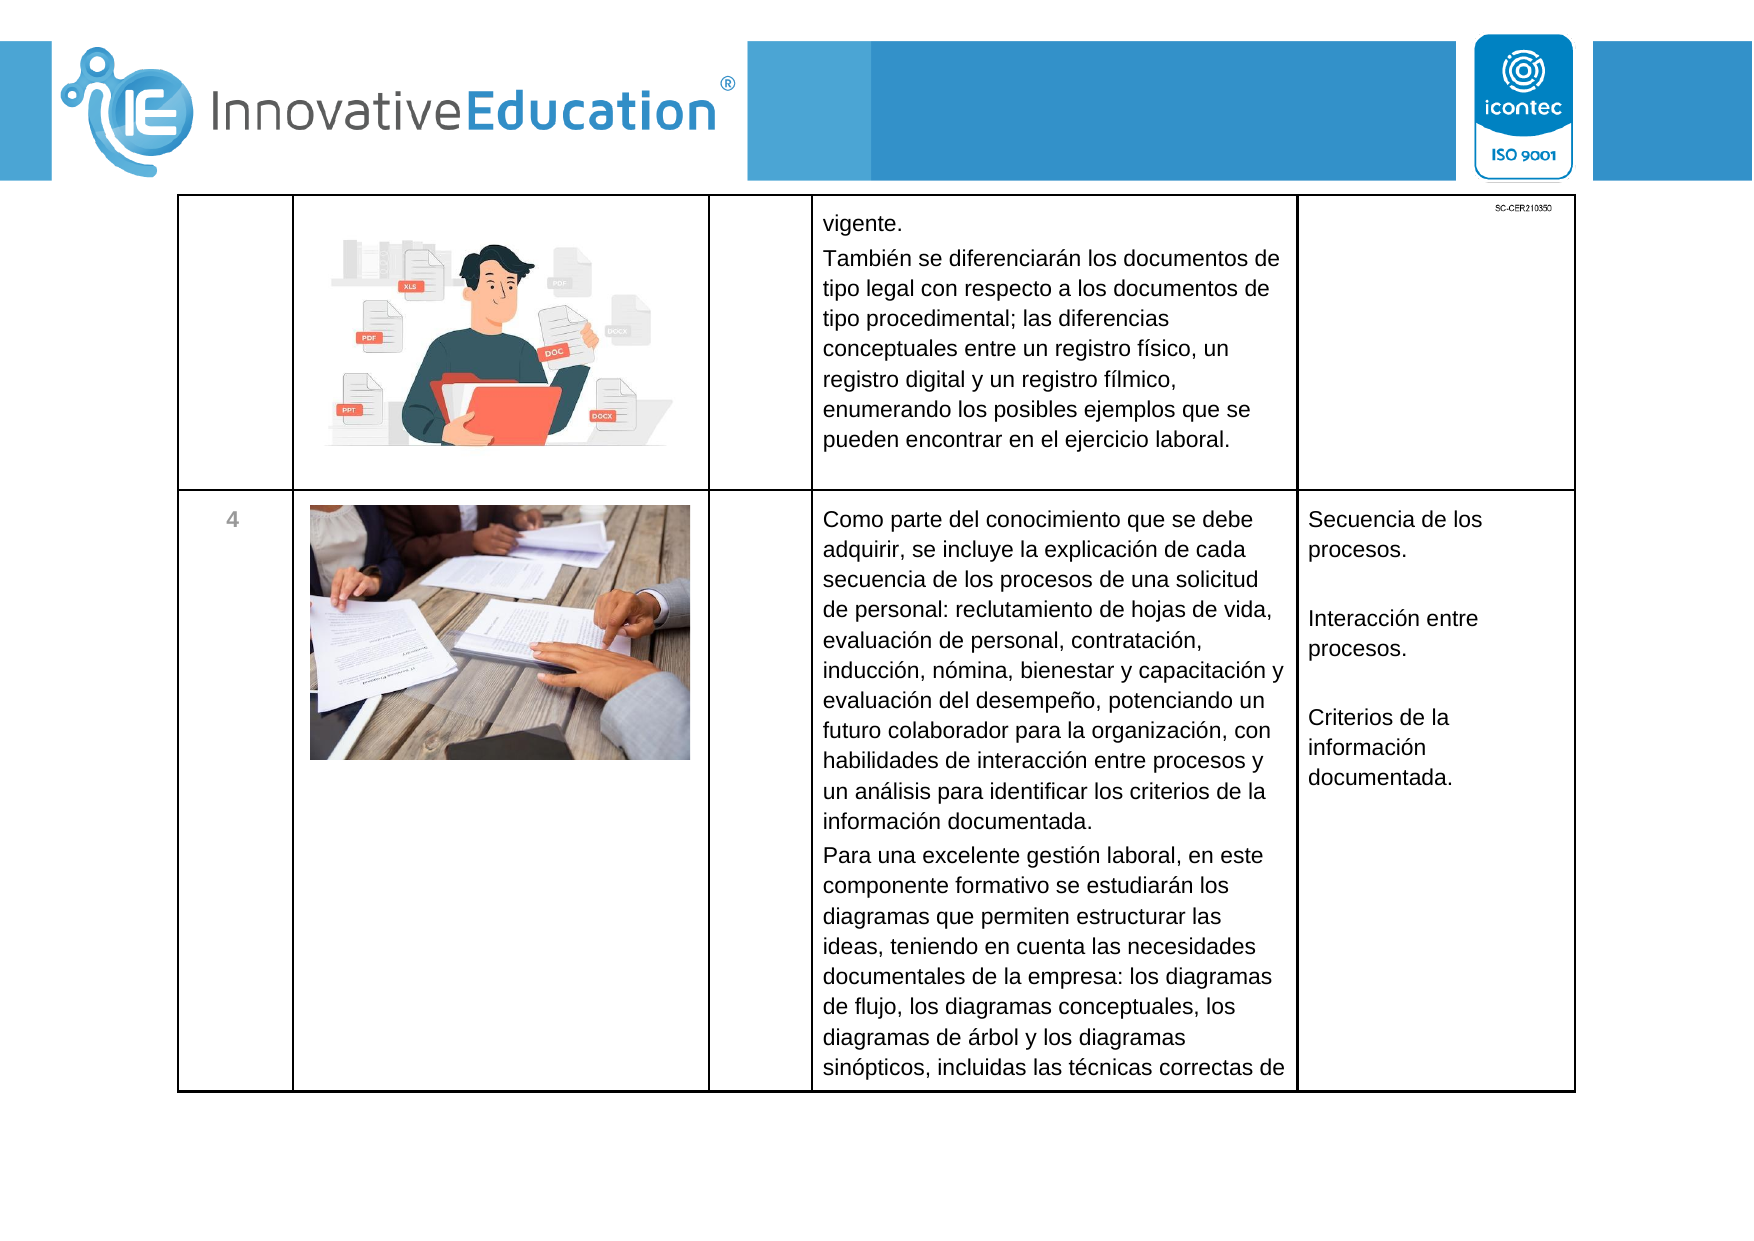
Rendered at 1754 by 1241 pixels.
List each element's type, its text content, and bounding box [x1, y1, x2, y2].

table_cell Secuencia de los procesos. Interacción entre procesos. Criterios de la información documentada. [1299, 491, 1574, 1090]
picture [0, 28, 1456, 194]
picture [310, 505, 691, 760]
picture [1471, 32, 1576, 194]
picture [303, 210, 687, 466]
table_cell [710, 491, 811, 1090]
table_cell [710, 196, 811, 489]
table_cell Colaboradores organizados, diligentes y proactivos [1299, 196, 1574, 489]
picture [1593, 28, 1752, 194]
table_cell [294, 491, 708, 1090]
table_cell 4 [179, 491, 292, 1090]
table_cell [294, 196, 708, 489]
table_cell 3 [179, 196, 292, 489]
